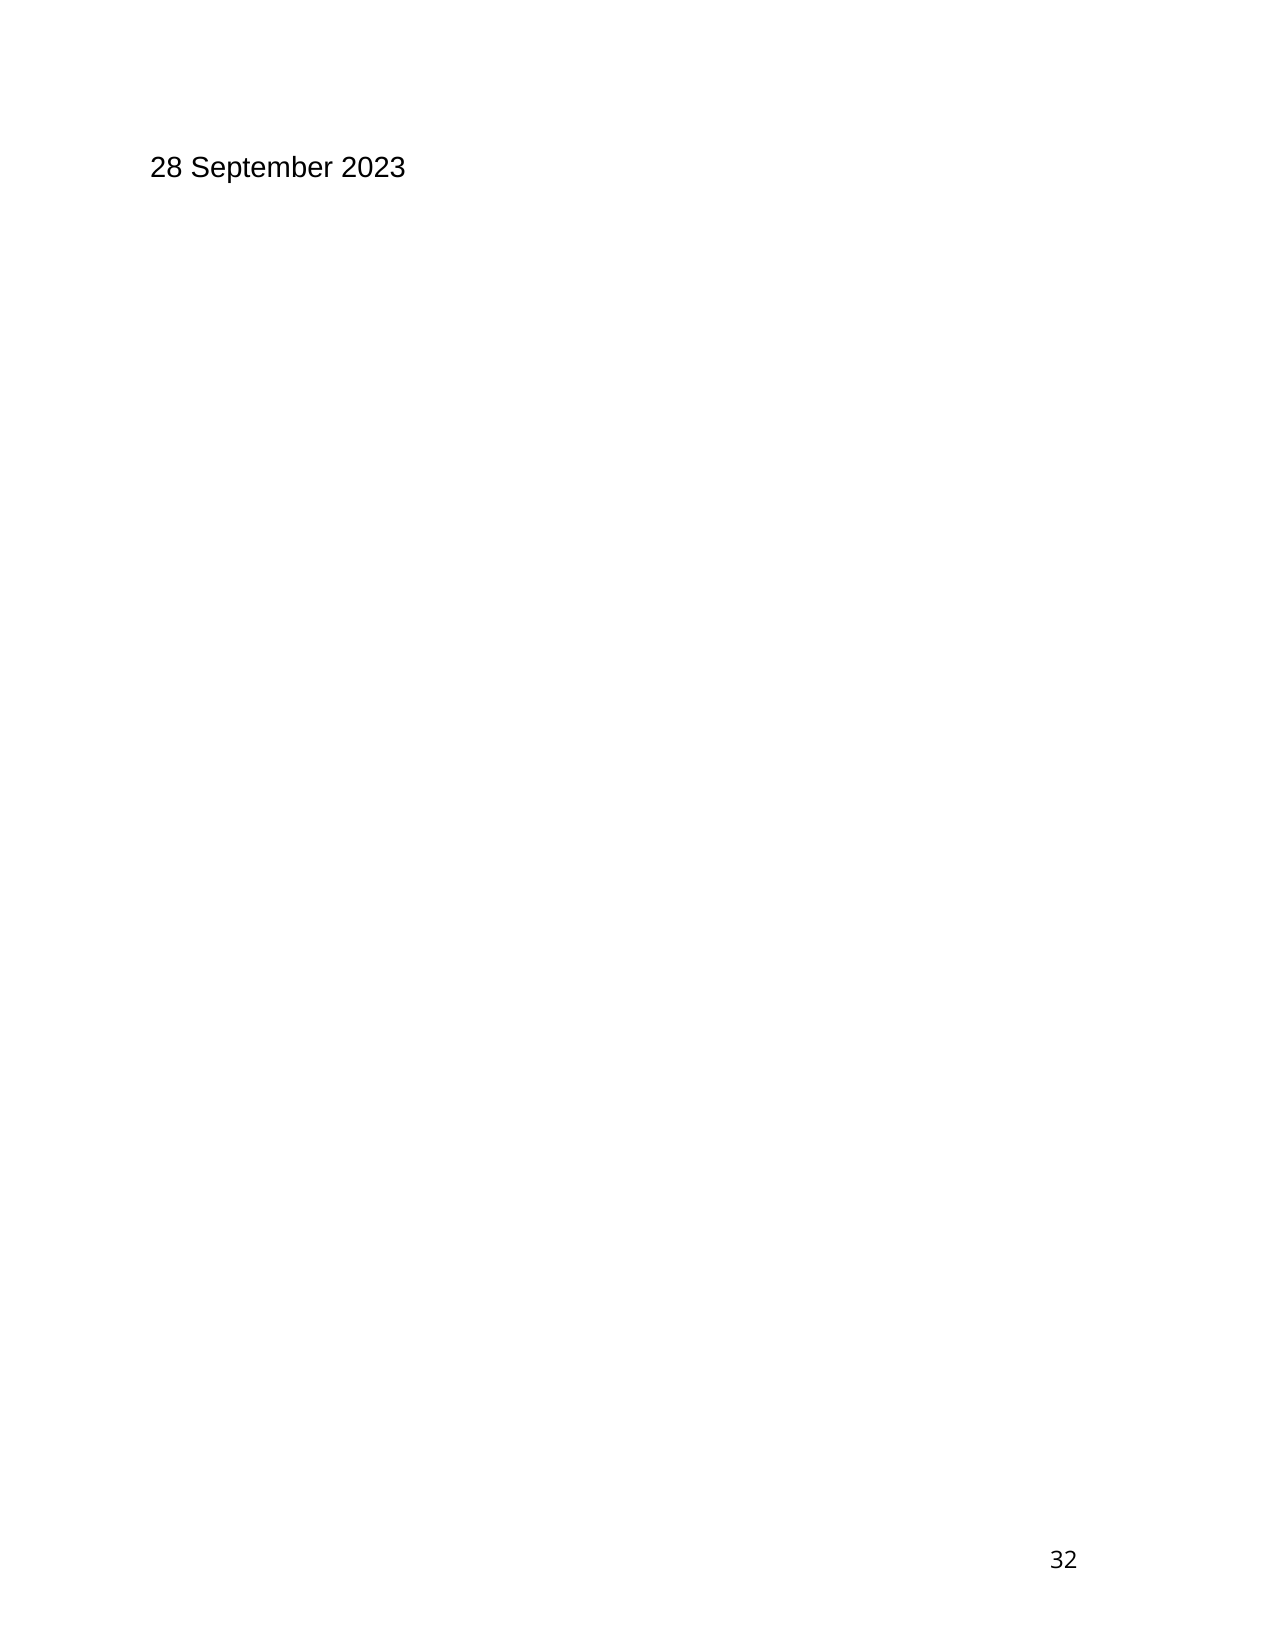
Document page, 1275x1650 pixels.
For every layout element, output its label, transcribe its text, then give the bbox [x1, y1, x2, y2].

text 28 September 2023 [150, 150, 1125, 183]
